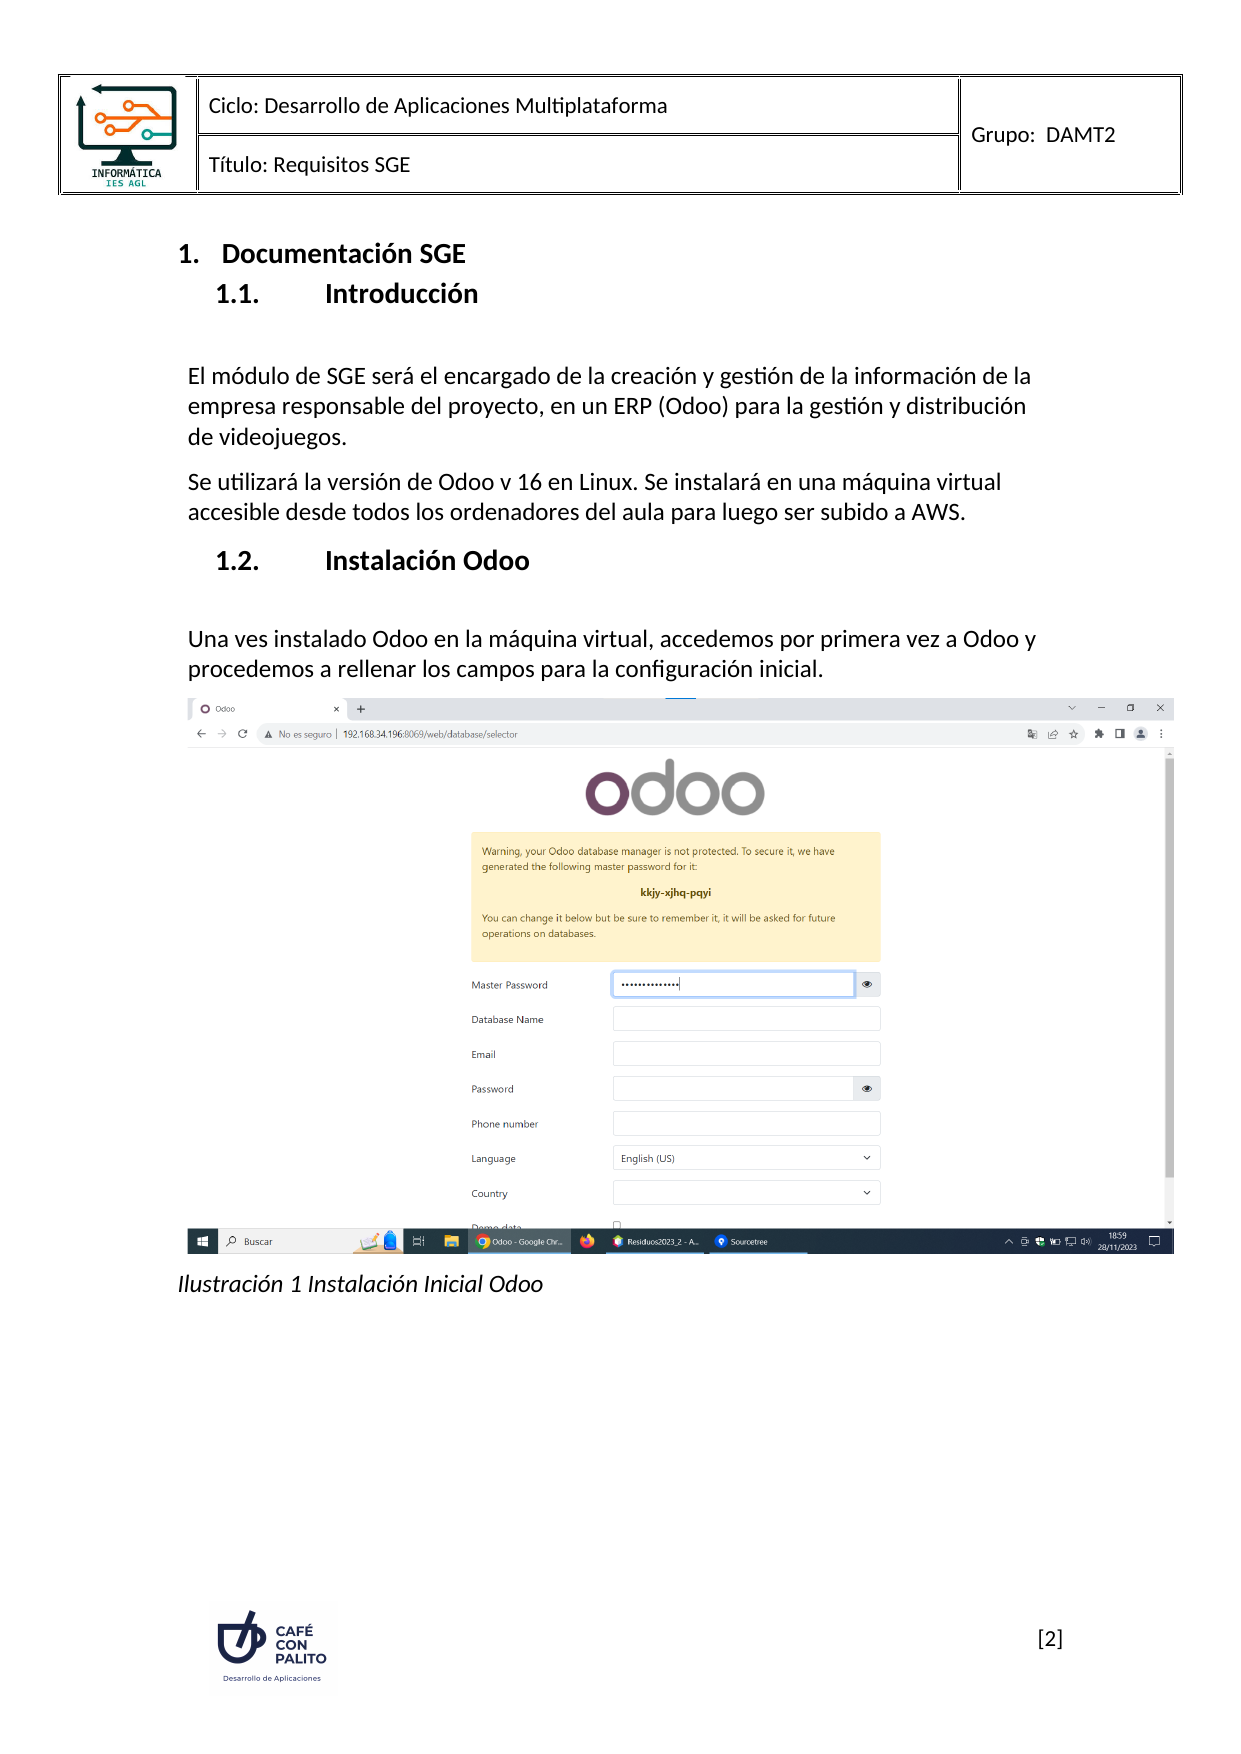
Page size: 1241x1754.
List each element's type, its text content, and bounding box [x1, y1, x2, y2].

picture [70, 76, 186, 192]
text Ilustración 1 Instalación Inicial Odoo [177, 1268, 1063, 1299]
text Una ves instalado Odoo en la máquina virtual, accedemos por primera vez a Odoo y procedemos a rellenar los campos para la configuración inicial. [188, 623, 1051, 684]
text El módulo de SGE será el encargado de la creación y gestión de la información de la empresa responsable del proyecto, en un ERP (Odoo) para la gestión y distribución de videojuegos. [188, 360, 1051, 451]
text Se utilizará la versión de Odoo v 16 en Linux. Se instalará en una máquina virtual accesible desde todos los ordenadores del aula para luego ser subido a AWS. [188, 466, 1051, 527]
subtitle Documentación SGE [177, 236, 1063, 271]
picture [209, 1601, 338, 1696]
subtitle Introducción [215, 275, 1063, 311]
picture [187, 698, 1174, 1254]
subtitle Instalación Odoo [215, 542, 1063, 577]
